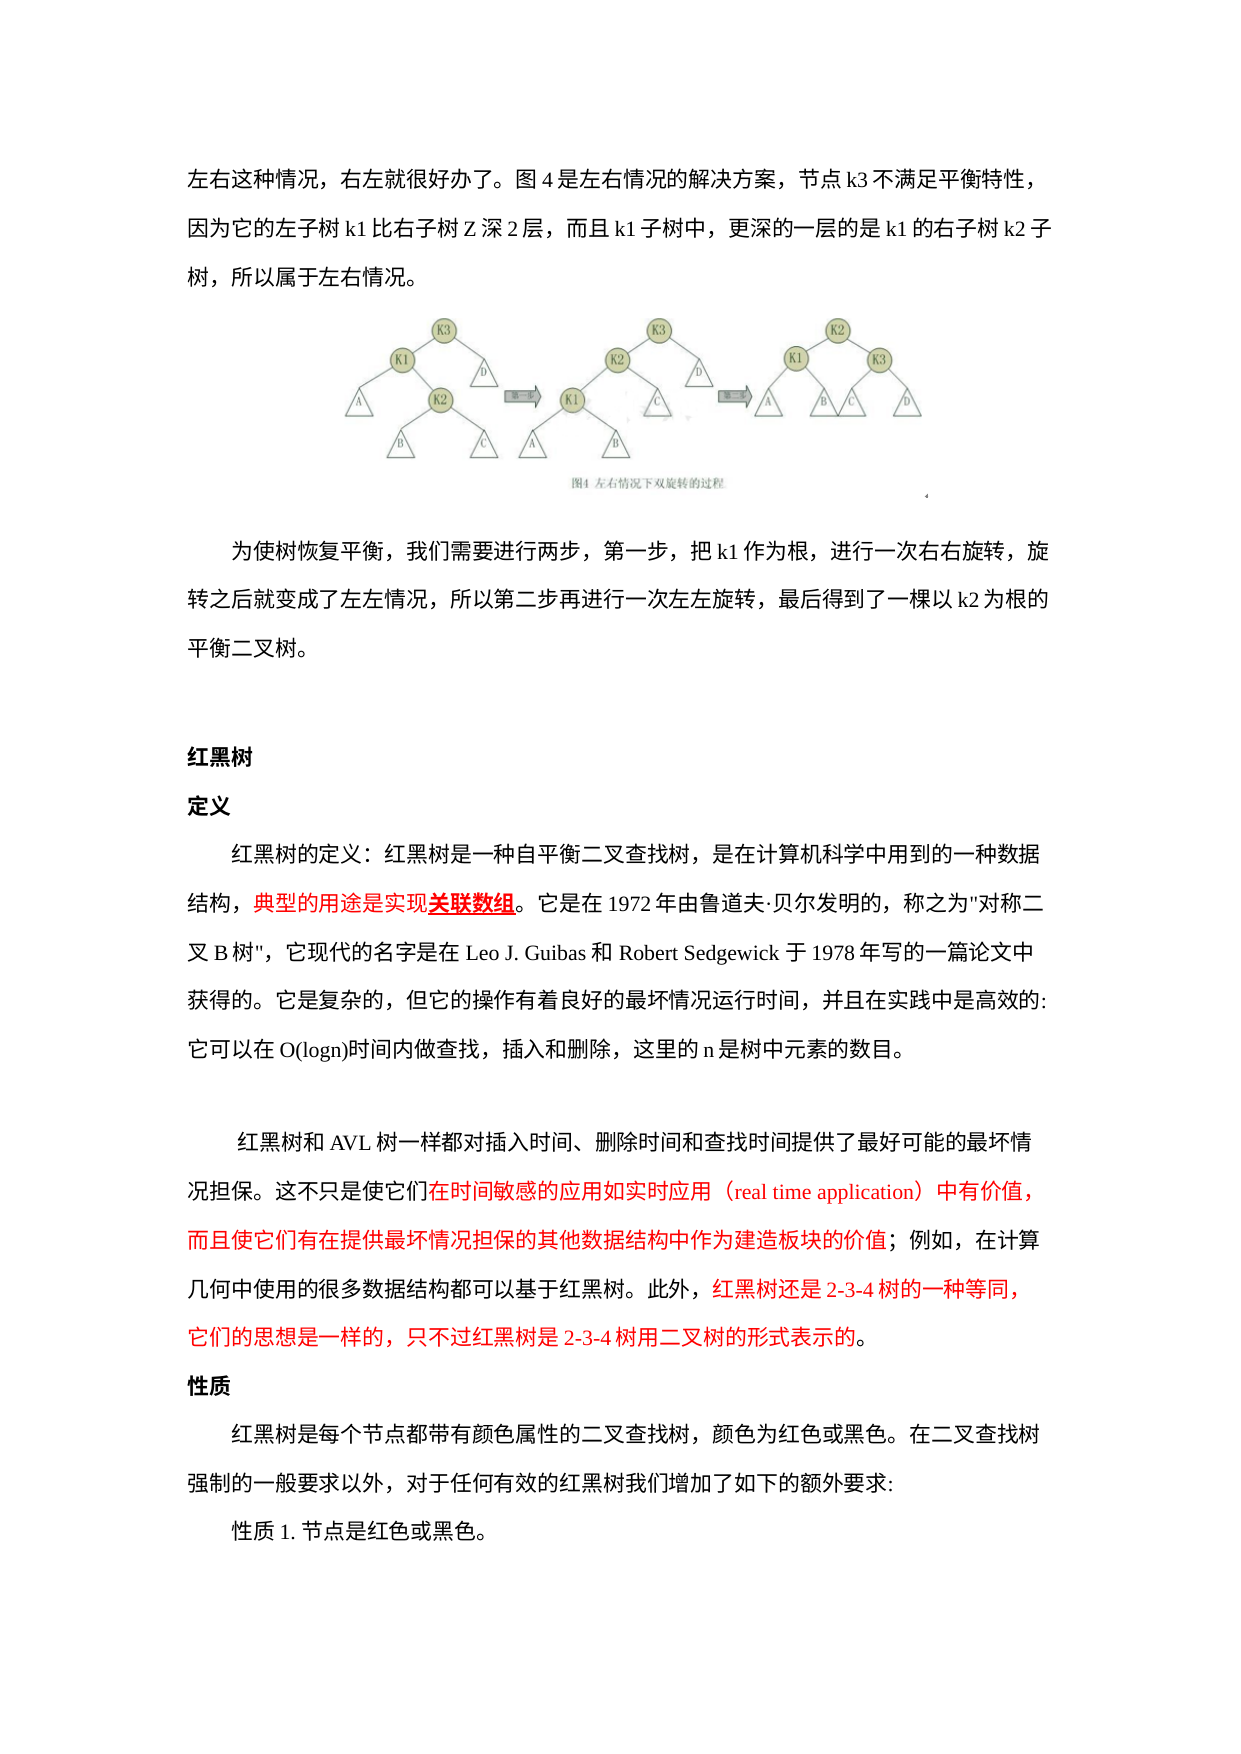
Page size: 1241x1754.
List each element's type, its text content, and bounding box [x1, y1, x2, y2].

picture [312, 307, 929, 498]
subtitle 红黑树 [187, 740, 1053, 772]
text 红黑树是每个节点都带有颜色属性的二叉查找树，颜色为红色或黑色。在二叉查找树强制的一般要求以外，对于任何有效的红黑树我们增加了如下的额外要求: [187, 1417, 1053, 1498]
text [187, 162, 1053, 292]
subtitle 定义 [187, 788, 1053, 821]
text 红黑树的定义：红黑树是一种自平衡二叉查找树，是在计算机科学中用到的一种数据结构，典型的用途是实现关联数组。它是在1972年由鲁道夫·贝尔发明的，称之为"对称二叉B树"，它现代的名字是在 Leo J. Guibas 和 Robert Sedgewick 于1978年写的一篇论文中获得的。它是复杂的，但它的操作有着良好的最坏情况运行时间，并且在实践中是高效的: 它可以在O(logn)时间内做查找，插入和删除，这里的n是树中元素的数目。 [187, 837, 1053, 1064]
text 为使树恢复平衡，我们需要进行两步，第一步，把k1作为根，进行一次右右旋转，旋转之后就变成了左左情况，所以第二步再进行一次左左旋转，最后得到了一棵以k2为根的平衡二叉树。 [187, 533, 1053, 663]
text 性质1. 节点是红色或黑色。 [187, 1514, 1053, 1546]
text 红黑树和AVL树一样都对插入时间、删除时间和查找时间提供了最好可能的最坏情况担保。这不只是使它们在时间敏感的应用如实时应用（real time application）中有价值，而且使它们有在提供最坏情况担保的其他数据结构中作为建造板块的价值；例如，在计算几何中使用的很多数据结构都可以基于红黑树。此外，红黑树还是2-3-4树的一种等同，它们的思想是一样的，只不过红黑树是2-3-4树用二叉树的形式表示的。 [187, 1125, 1053, 1352]
subtitle 性质 [187, 1368, 1053, 1401]
